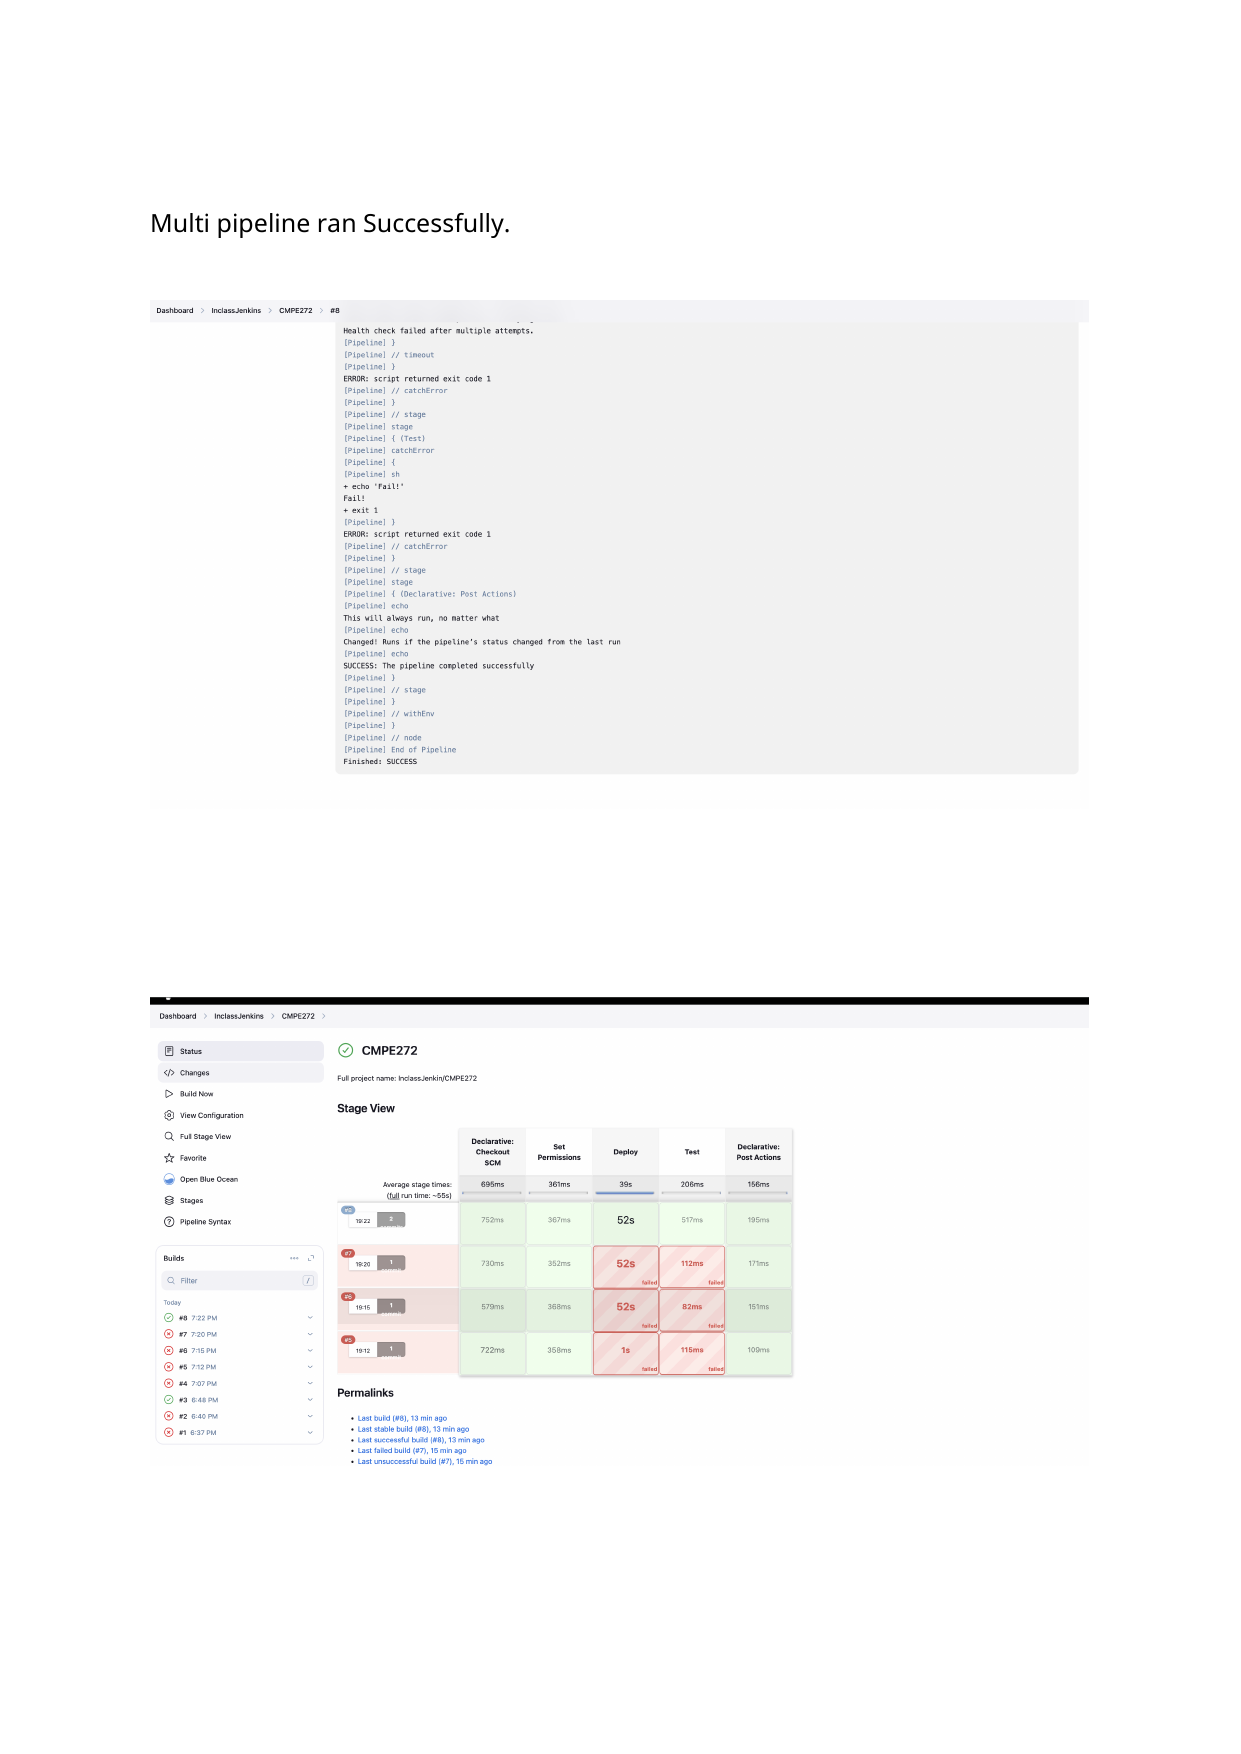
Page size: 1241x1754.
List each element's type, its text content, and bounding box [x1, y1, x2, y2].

picture [150, 997, 1089, 1466]
picture [150, 300, 1089, 809]
text Multi pipeline ran Successfully. [150, 206, 1090, 240]
